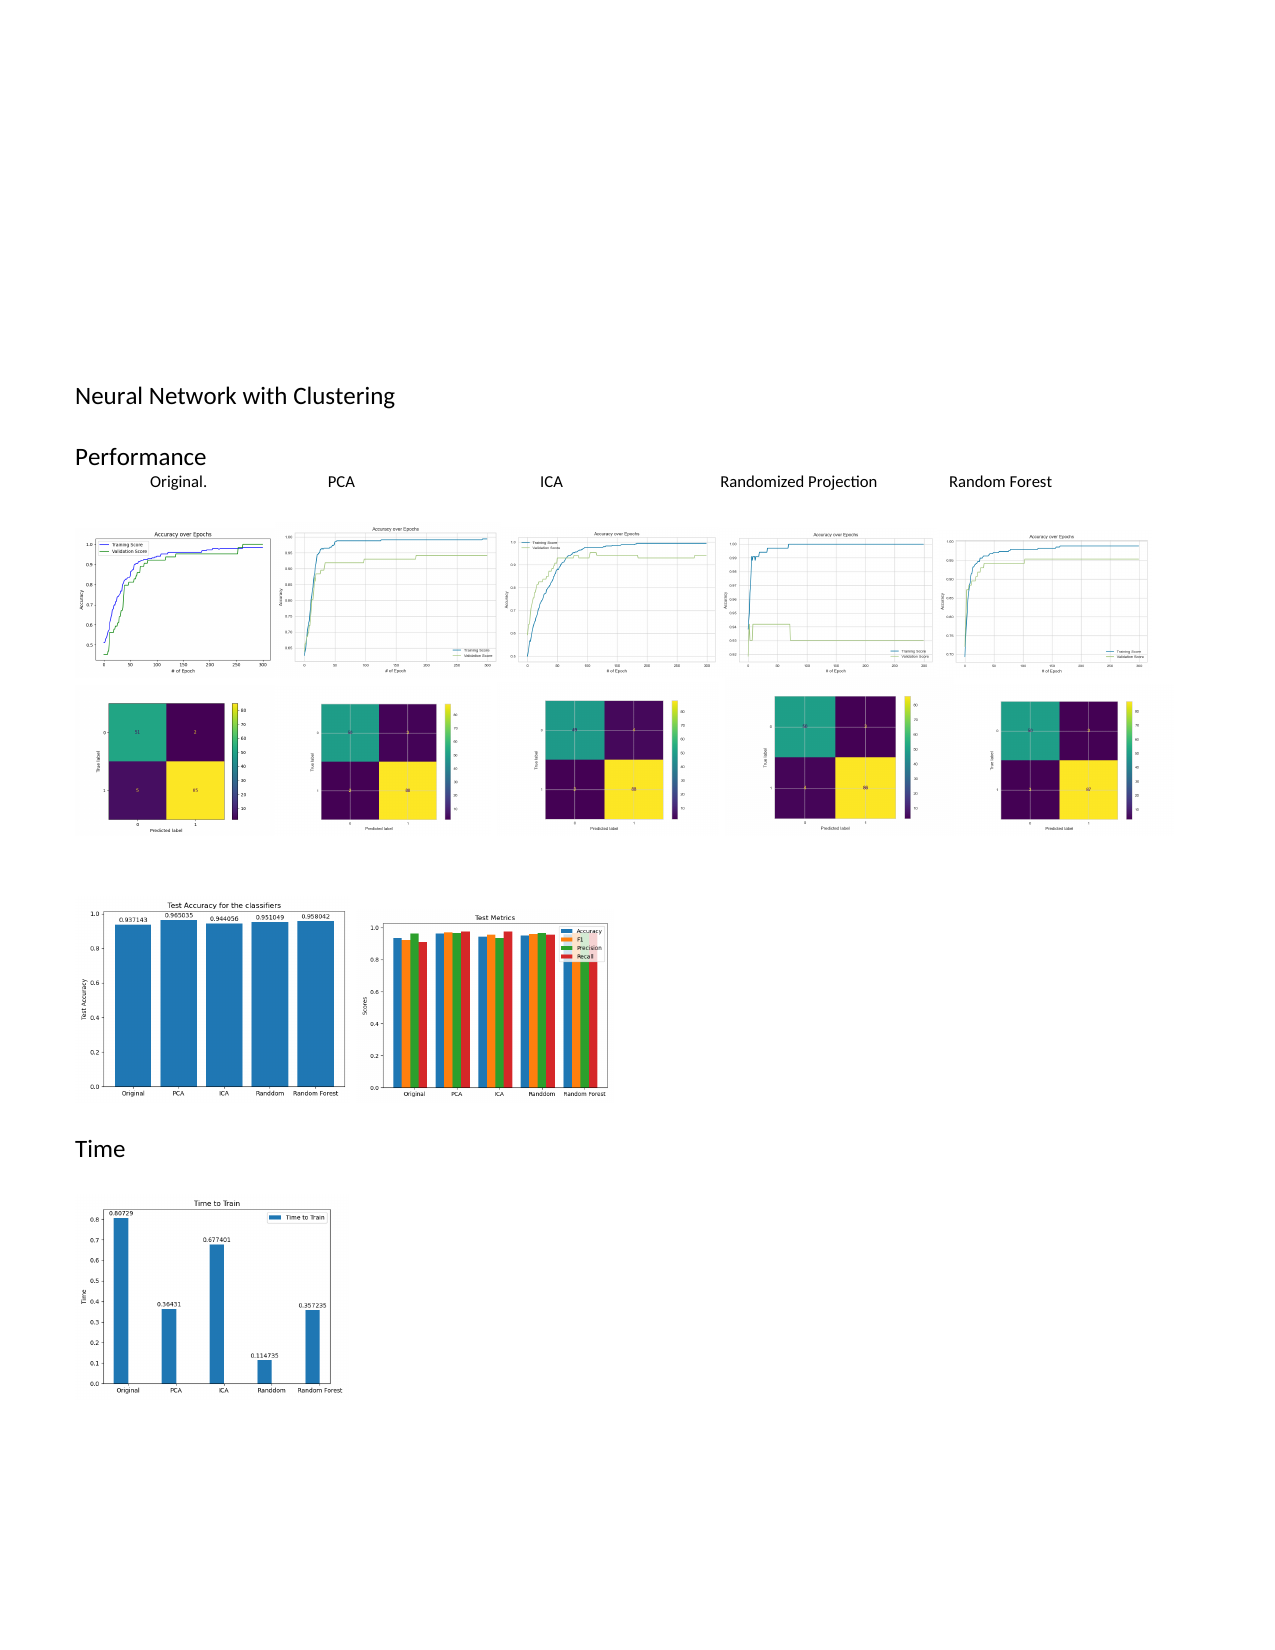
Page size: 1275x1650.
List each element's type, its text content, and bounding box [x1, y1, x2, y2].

picture [75, 896, 351, 1103]
text Neural Network with Clustering [75, 380, 1200, 411]
picture [75, 522, 1174, 836]
picture [75, 685, 492, 836]
picture [356, 909, 614, 1103]
text Original. PCA ICA Randomized Projection Random Forest [75, 472, 1200, 492]
text Performance [75, 441, 1200, 472]
text Time [75, 1133, 1200, 1164]
picture [497, 682, 720, 836]
picture [75, 1194, 349, 1400]
